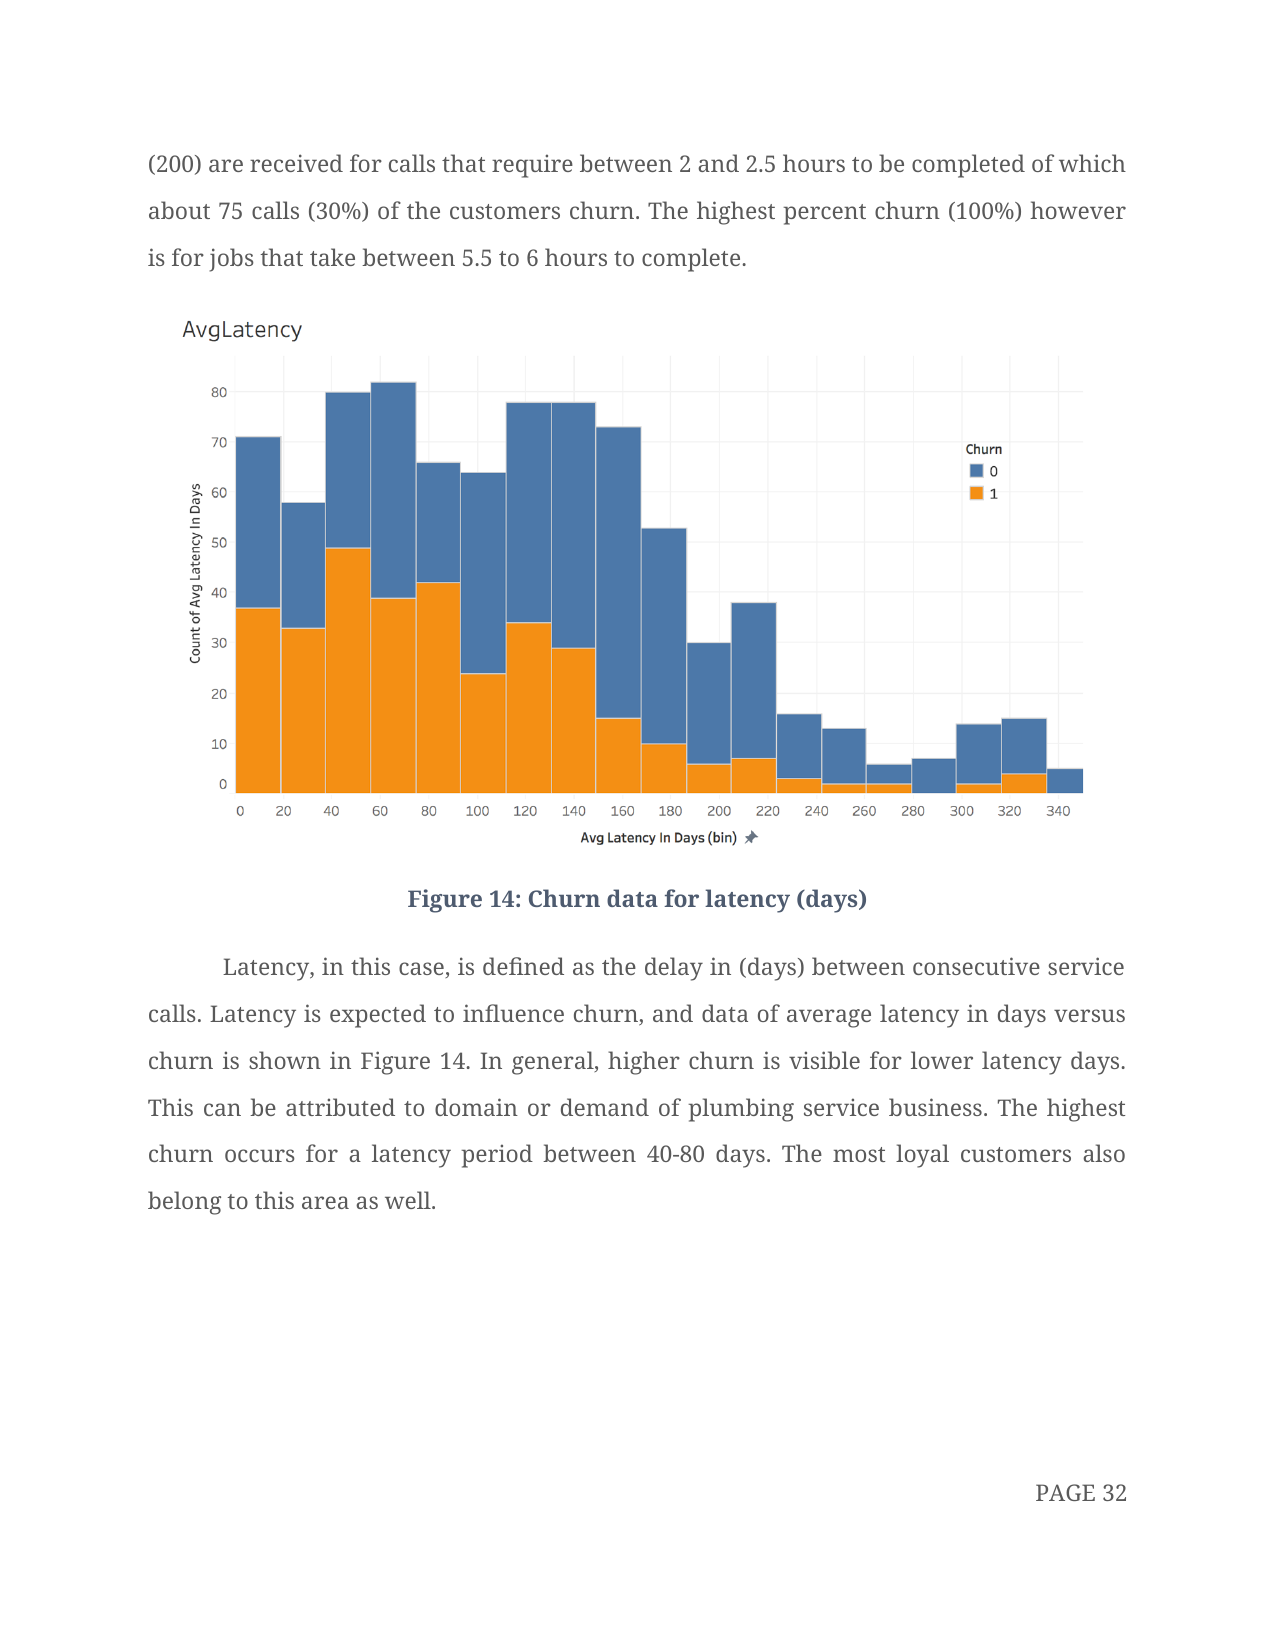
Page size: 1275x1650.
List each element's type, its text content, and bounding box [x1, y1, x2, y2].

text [148, 148, 1127, 273]
text Figure 14: Churn data for latency (days) [148, 883, 1127, 914]
picture [168, 300, 1107, 860]
text Latency, in this case, is defined as the delay in (days) between consecutive service calls. Latency is expected to influence churn, and data of average latency in days versus churn is shown in Figure 14. In general, higher churn is visible for lower latency days. This can be attributed to domain or demand of plumbing service business. The highest churn occurs for a latency period between 40-80 days. The most loyal customers also belong to this area as well. [148, 951, 1127, 1216]
